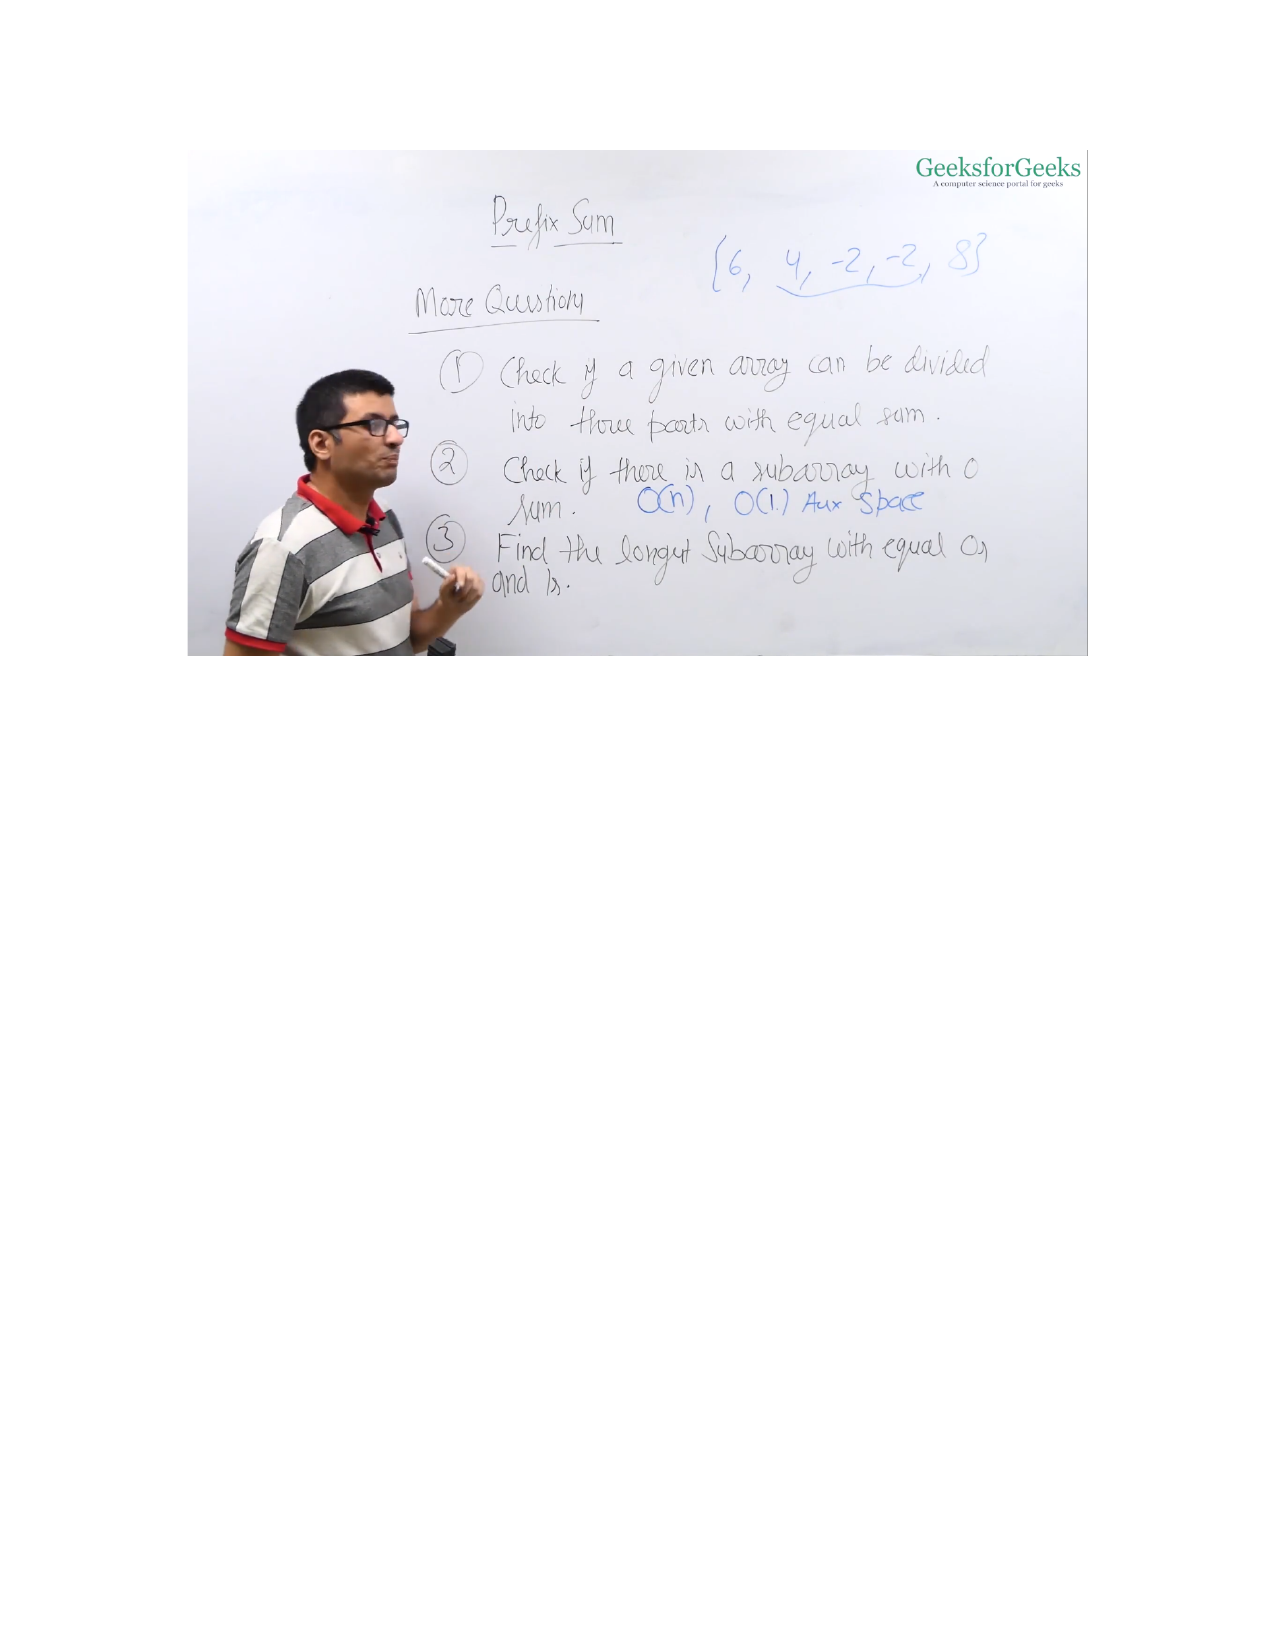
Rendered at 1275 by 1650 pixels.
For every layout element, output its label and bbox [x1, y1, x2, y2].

picture [187, 150, 1088, 656]
